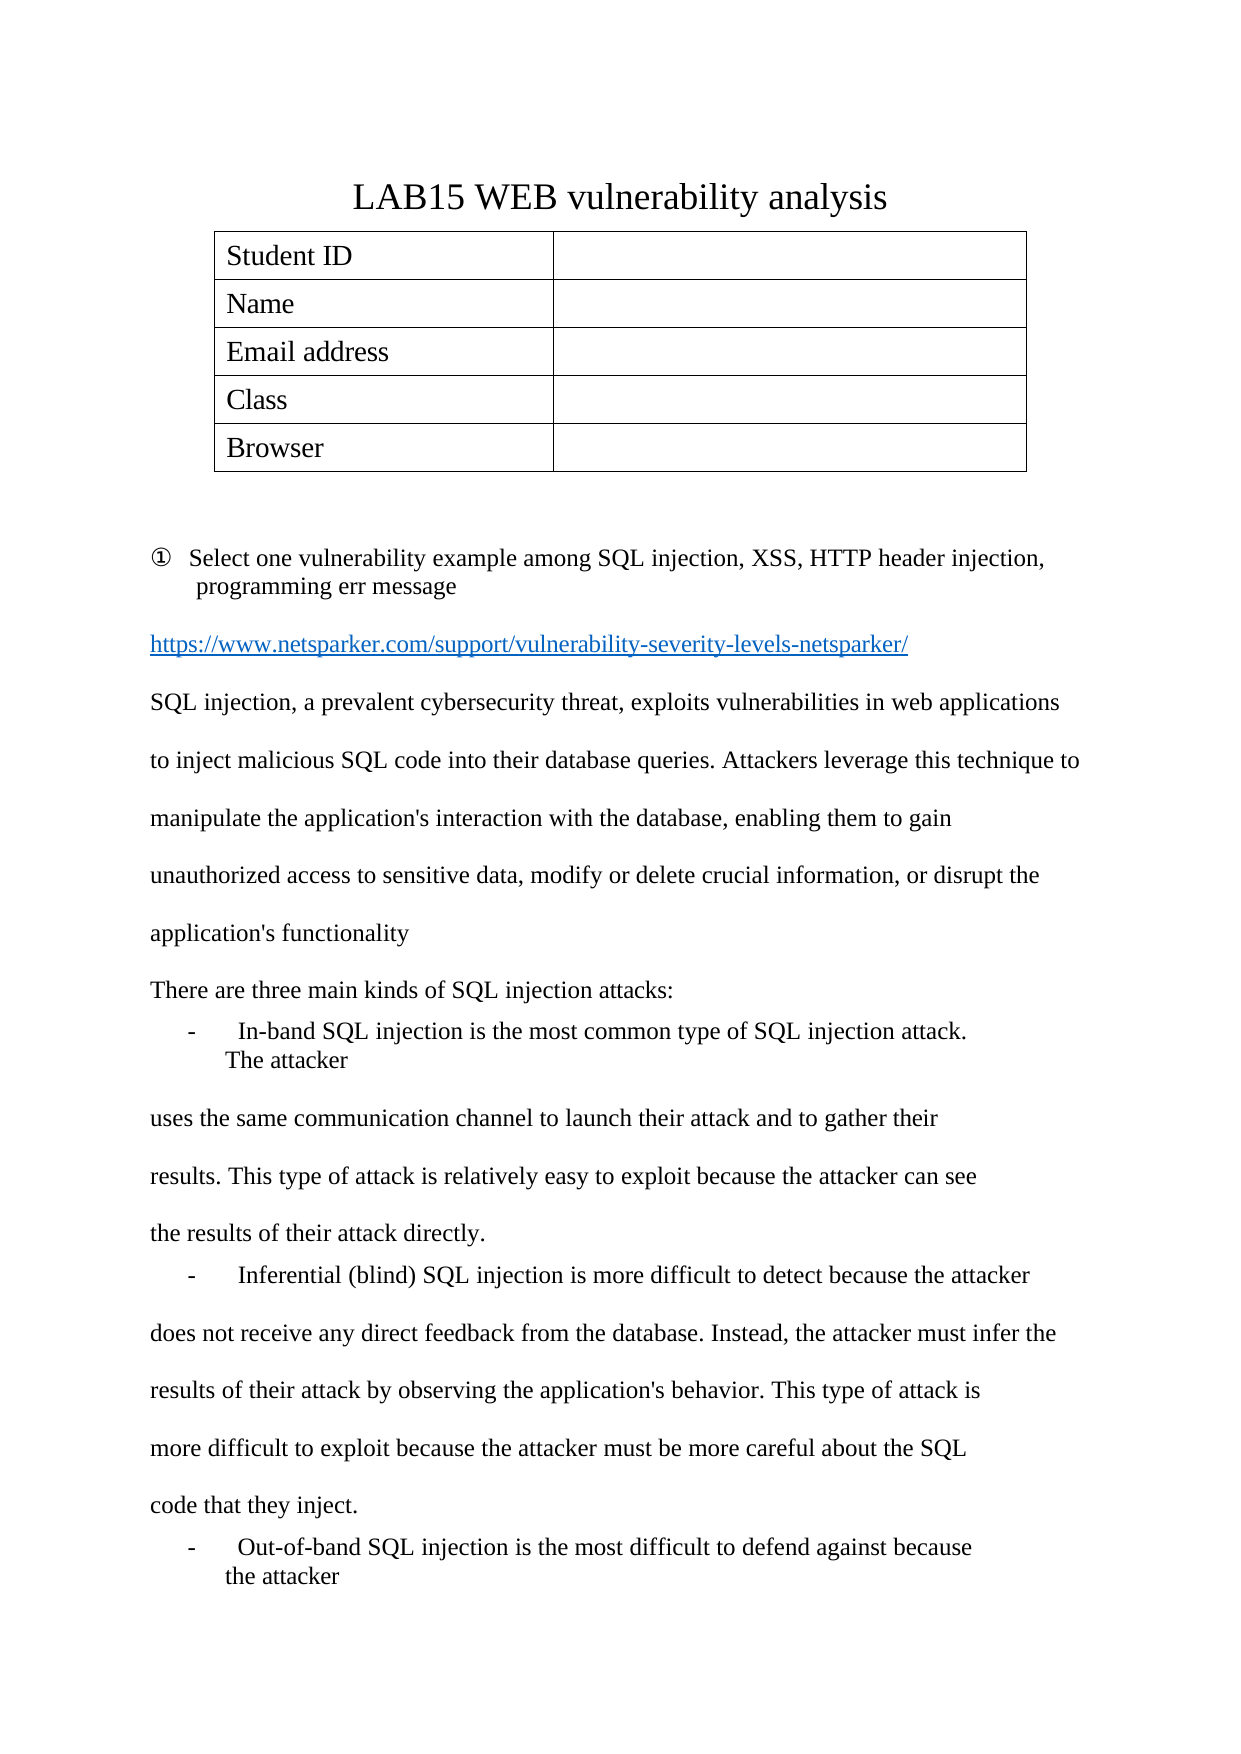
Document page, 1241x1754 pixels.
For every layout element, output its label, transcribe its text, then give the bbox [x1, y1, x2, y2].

text https://www.netsparker.com/support/vulnerability-severity-levels-netsparker/ [150, 629, 1209, 658]
text There are three main kinds of SQL injection attacks: [150, 976, 1209, 1004]
text uses the same communication channel to launch their attack and to gather their [150, 1103, 1209, 1132]
table_cell Email address [215, 328, 553, 375]
table_cell [554, 328, 1026, 375]
table_cell Name [215, 280, 553, 327]
table_cell Class [215, 376, 553, 423]
list Out-of-band SQL injection is the most difficult to defend against because the attacker [187, 1532, 1009, 1589]
table_header [554, 232, 1026, 279]
text results of their attack by observing the application's behavior. This type of attack is [150, 1376, 1209, 1404]
list In-band SQL injection is the most common type of SQL injection attack. The attacker [187, 1016, 1012, 1074]
text more difficult to exploit because the attacker must be more careful about the SQL code that they inject. [150, 1404, 1000, 1519]
text SQL injection, a prevalent cybersecurity threat, exploits vulnerabilities in web applications to inject malicious SQL code into their database queries. Attackers leverage this technique to manipulate the application's interaction with the database, enabling them to gain unauthorized access to sensitive data, modify or delete crucial information, or disrupt the application's functionality [150, 687, 1084, 947]
text ① Select one vulnerability example among SQL injection, XSS, HTTP header injection, programming err message [150, 541, 1072, 600]
table_cell [554, 424, 1026, 471]
subtitle LAB15 WEB vulnerability analysis [94, 174, 1146, 217]
table_cell Browser [215, 424, 553, 471]
list Inferential (blind) SQL injection is more difficult to detect because the attacker does not receive any direct feedback from the database. Instead, the attacker must infer the [150, 1260, 1081, 1347]
table_cell [554, 376, 1026, 423]
text results. This type of attack is relatively easy to exploit because the attacker can see the results of their attack directly. [150, 1132, 1000, 1247]
table_cell [554, 280, 1026, 327]
table_header Student ID [215, 232, 553, 279]
